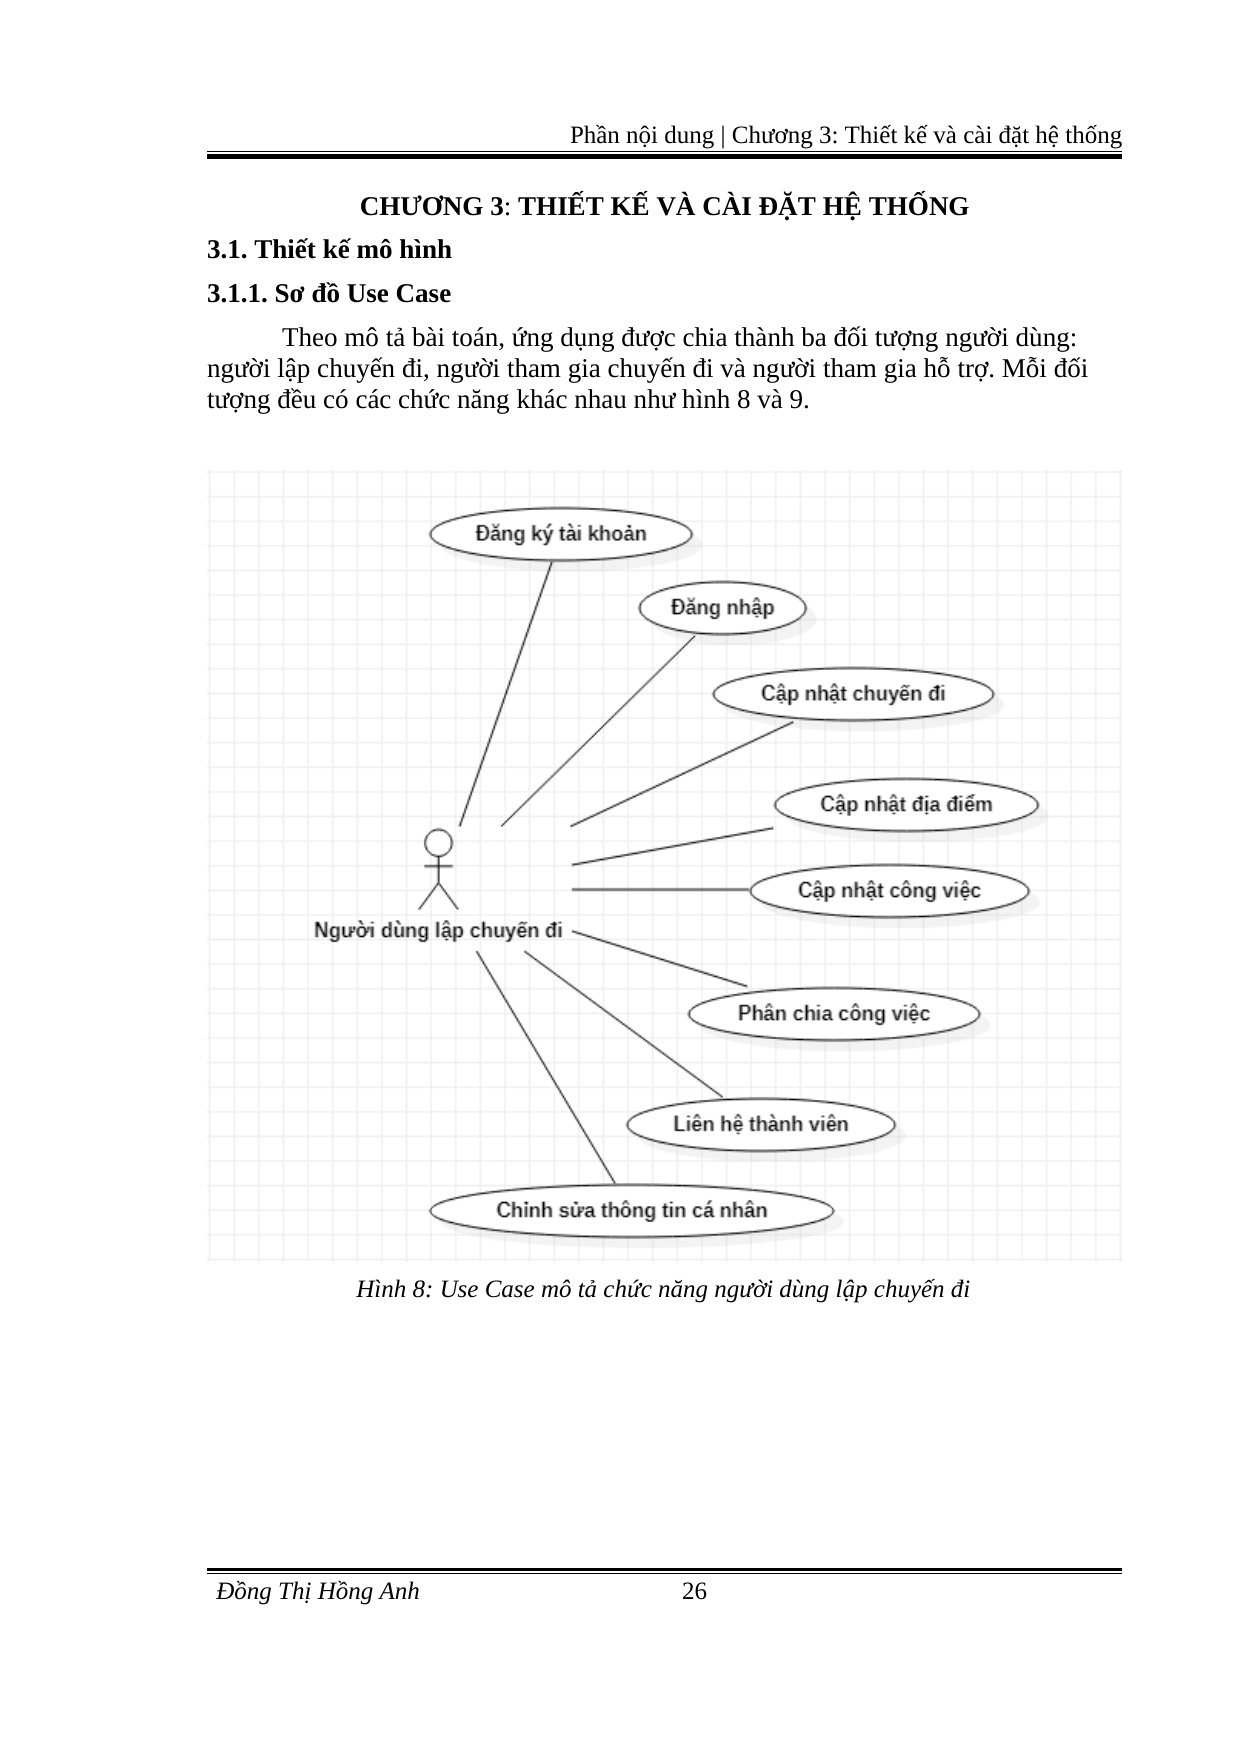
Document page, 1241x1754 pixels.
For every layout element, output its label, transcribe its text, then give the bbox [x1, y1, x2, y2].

text 3.1.1. Sơ đồ Use Case [207, 277, 1122, 308]
subtitle CHƯƠNG 3: THIẾT KẾ VÀ CÀI ĐẶT HỆ THỐNG [207, 190, 1122, 221]
text 3.1. Thiết kế mô hình [207, 233, 1122, 264]
text Theo mô tả bài toán, ứng dụng được chia thành ba đối tượng người dùng: người lập chuyến đi, người tham gia chuyến đi và người tham gia hỗ trợ. Mỗi đối tượng đều có các chức năng khác nhau như hình 8 và 9. [207, 321, 1122, 414]
picture [206, 470, 1123, 1262]
